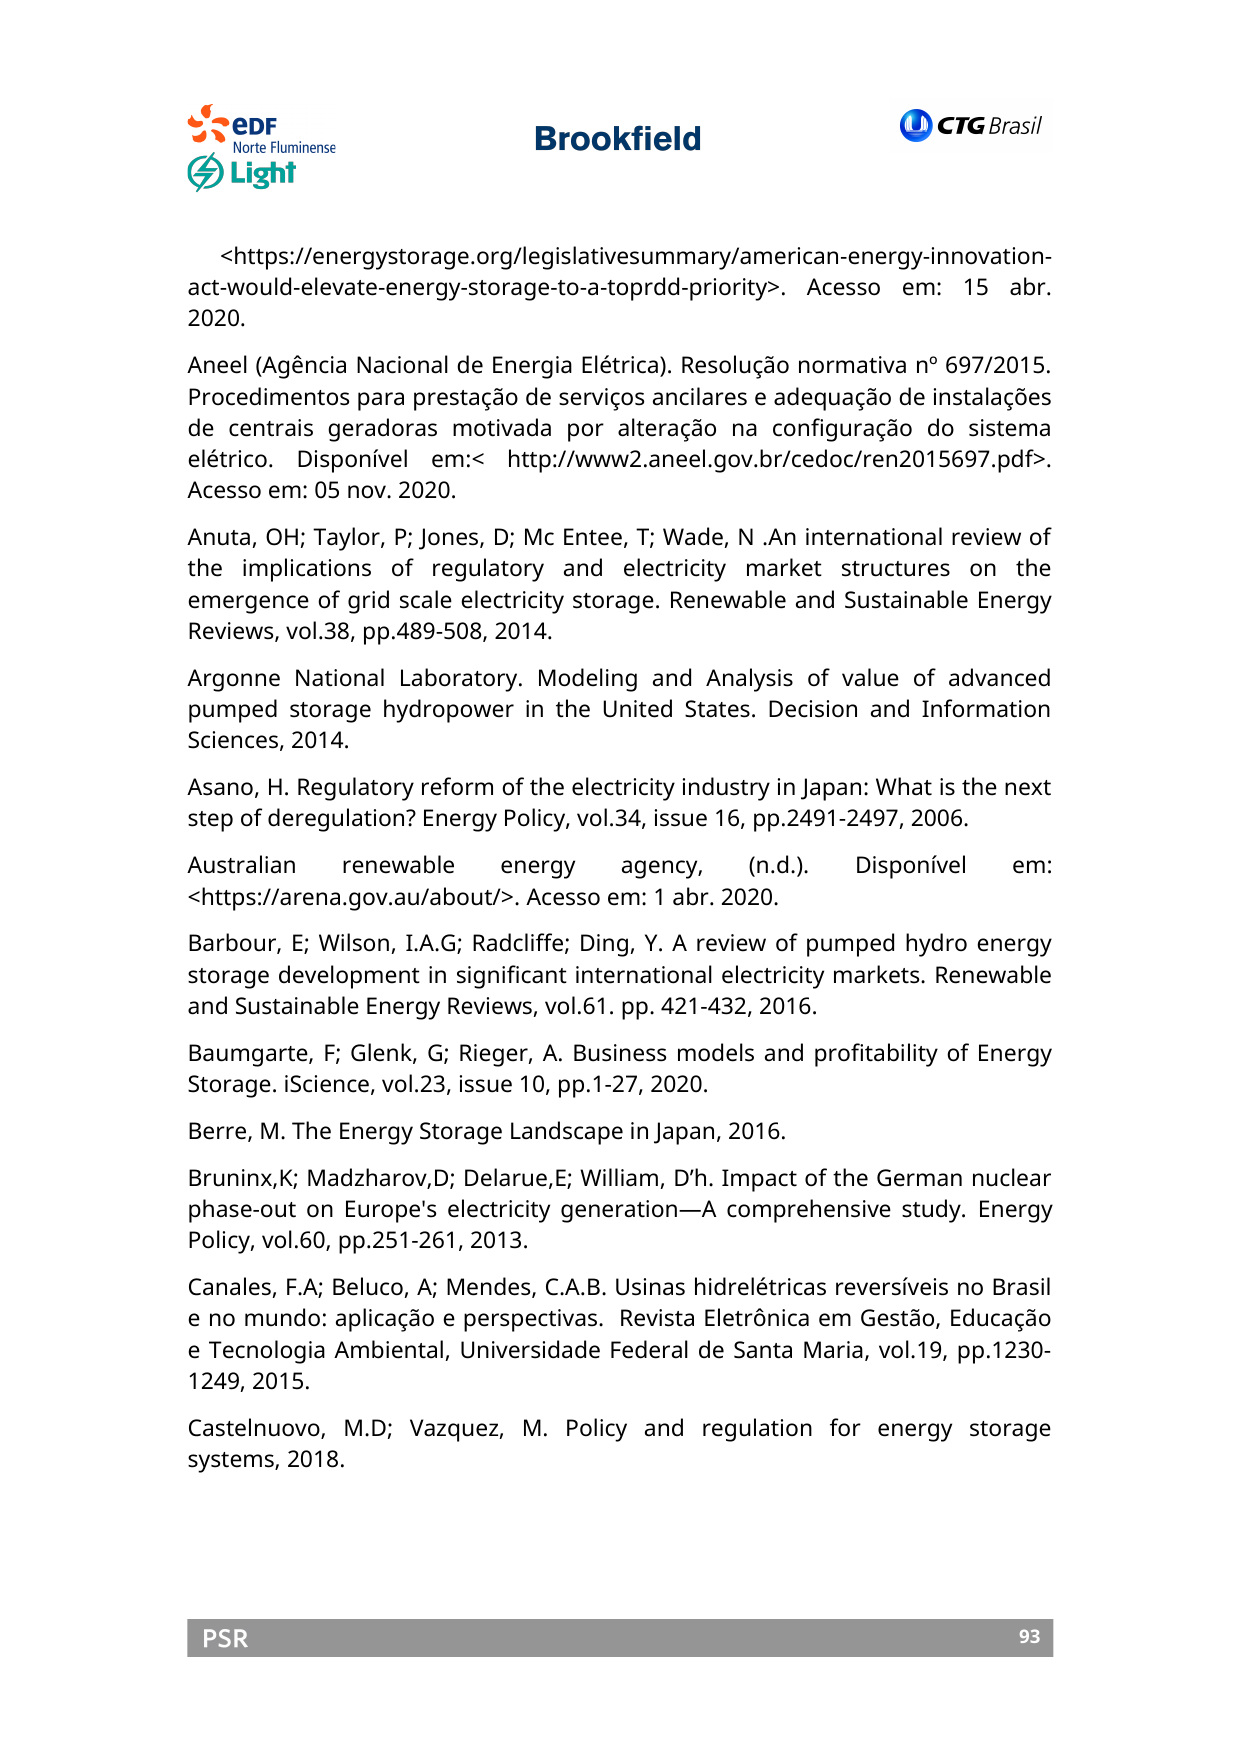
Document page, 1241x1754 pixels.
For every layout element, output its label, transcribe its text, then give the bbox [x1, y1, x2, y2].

text Australian renewable energy agency, (n.d.). Disponível em: <https://arena.gov.au/about/>. Acesso em: 1 abr. 2020. [187, 849, 1053, 912]
text Castelnuovo, M.D; Vazquez, M. Policy and regulation for energy storage systems, 2018. [187, 1412, 1053, 1474]
text Berre, M. The Energy Storage Landscape in Japan, 2016. [187, 1115, 1053, 1146]
text Asano, H. Regulatory reform of the electricity industry in Japan: What is the next step of deregulation? Energy Policy, vol.34, issue 16, pp.2491-2497, 2006. [187, 771, 1053, 834]
picture [531, 123, 705, 153]
text Anuta, OH; Taylor, P; Jones, D; Mc Entee, T; Wade, N .An international review of the implications of regulatory and electricity market structures on the emergence of grid scale electricity storage. Renewable and Sustainable Energy Reviews, vol.38, pp.489-508, 2014. [187, 521, 1053, 646]
text Baumgarte, F; Glenk, G; Rieger, A. Business models and profitability of Energy Storage. iScience, vol.23, issue 10, pp.1-27, 2020. [187, 1037, 1053, 1099]
text Canales, F.A; Beluco, A; Mendes, C.A.B. Usinas hidrelétricas reversíveis no Brasil e no mundo: aplicação e perspectivas. Revista Eletrônica em Gestão, Educação e Tecnologia Ambiental, Universidade Federal de Santa Maria, vol.19, pp.1230-1249, 2015. [187, 1271, 1053, 1396]
picture [187, 104, 336, 193]
picture [889, 98, 1053, 153]
text Aneel (Agência Nacional de Energia Elétrica). Resolução normativa nº 697/2015. Procedimentos para prestação de serviços ancilares e adequação de instalações de centrais geradoras motivada por alteração na configuração do sistema elétrico. Disponível em:< http://www2.aneel.gov.br/cedoc/ren2015697.pdf>. Acesso em: 05 nov. 2020. [187, 349, 1053, 506]
text Barbour, E; Wilson, I.A.G; Radcliffe; Ding, Y. A review of pumped hydro energy storage development in significant international electricity markets. Renewable and Sustainable Energy Reviews, vol.61. pp. 421-432, 2016. [187, 927, 1053, 1021]
text Argonne National Laboratory. Modeling and Analysis of value of advanced pumped storage hydropower in the United States. Decision and Information Sciences, 2014. [187, 662, 1053, 756]
picture [201, 1628, 250, 1649]
text Bruninx,K; Madzharov,D; Delarue,E; William, D’h. Impact of the German nuclear phase-out on Europe's electricity generation—A comprehensive study. Energy Policy, vol.60, pp.251-261, 2013. [187, 1162, 1053, 1256]
text <https://energystorage.org/legislativesummary/american-energy-innovation-act-would-elevate-energy-storage-to-a-toprdd-priority>. Acesso em: 15 abr. 2020. [187, 240, 1053, 334]
